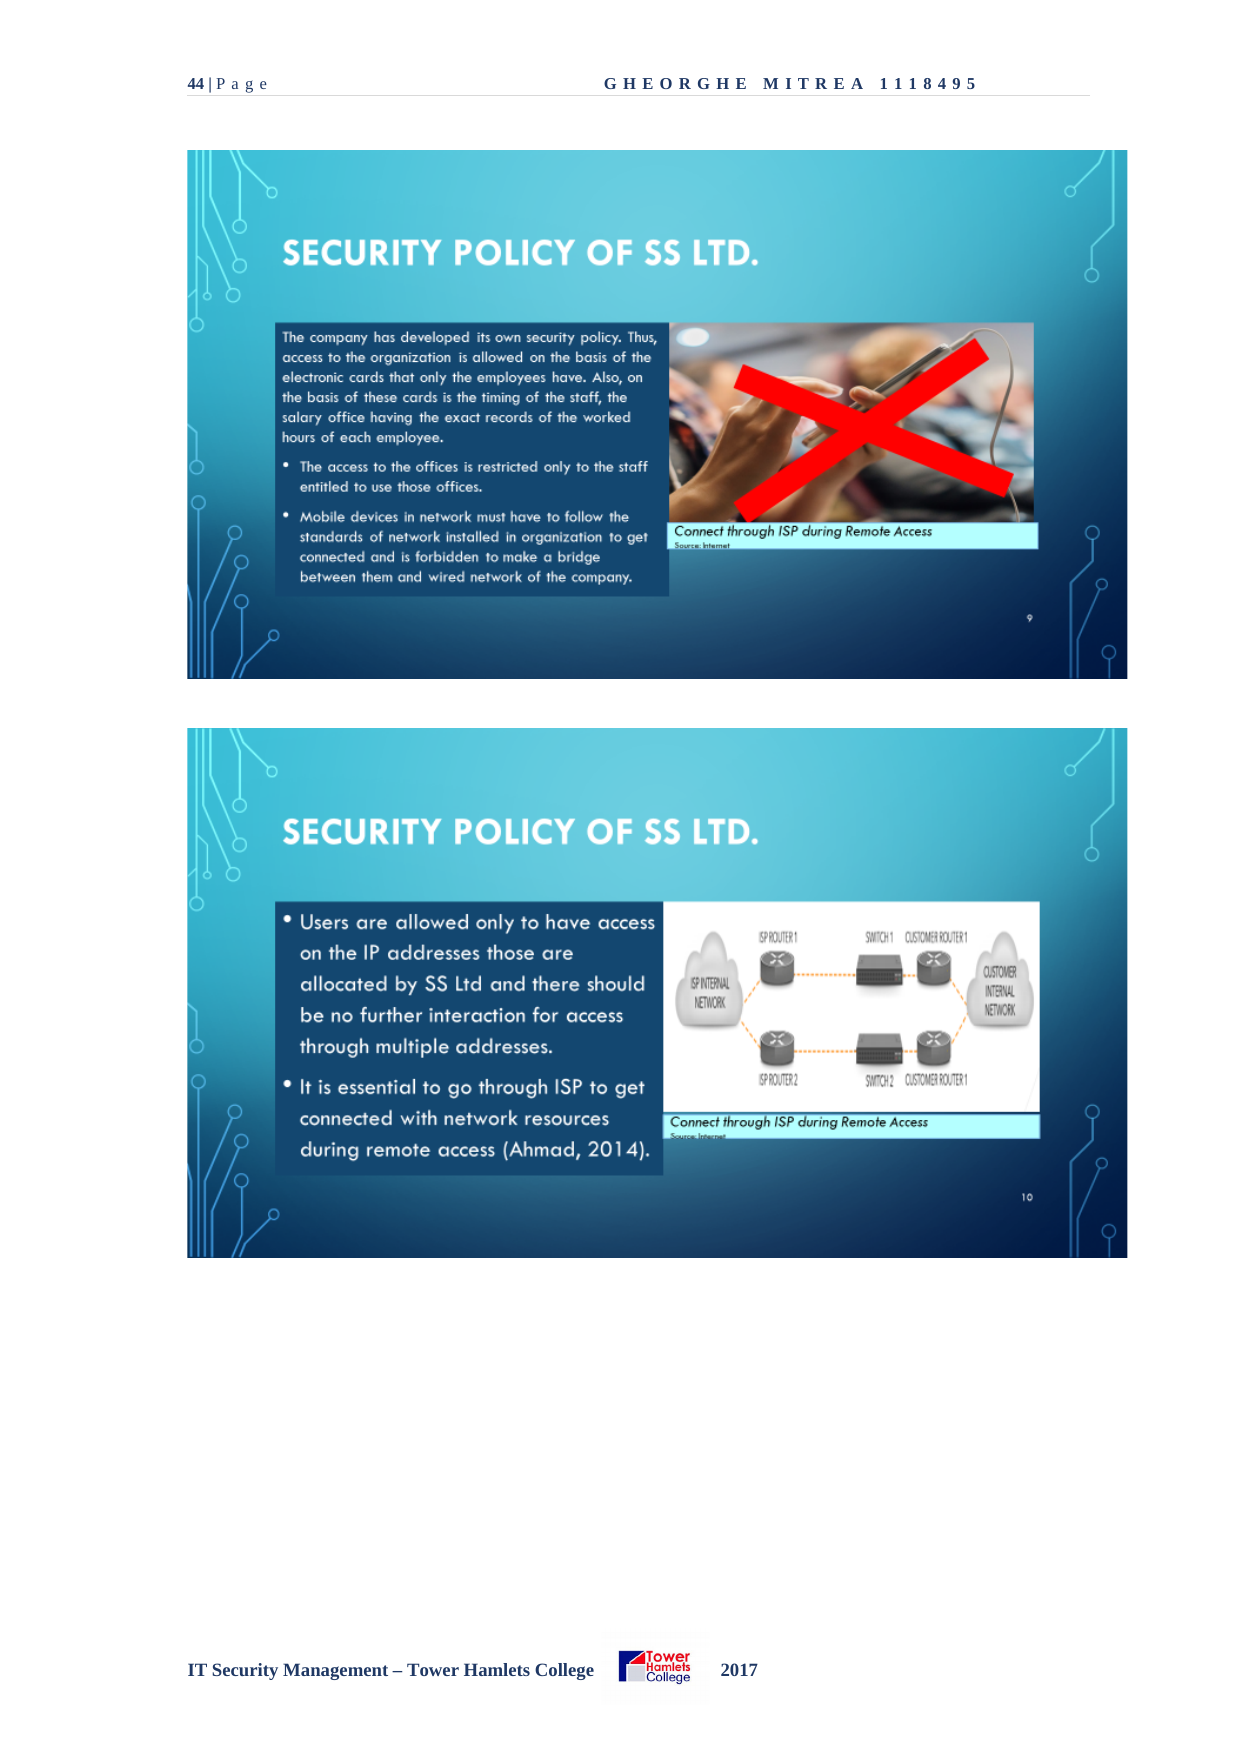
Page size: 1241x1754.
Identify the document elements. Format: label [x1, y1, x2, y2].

picture [601, 1628, 710, 1705]
picture [187, 150, 1128, 679]
picture [187, 728, 1128, 1258]
